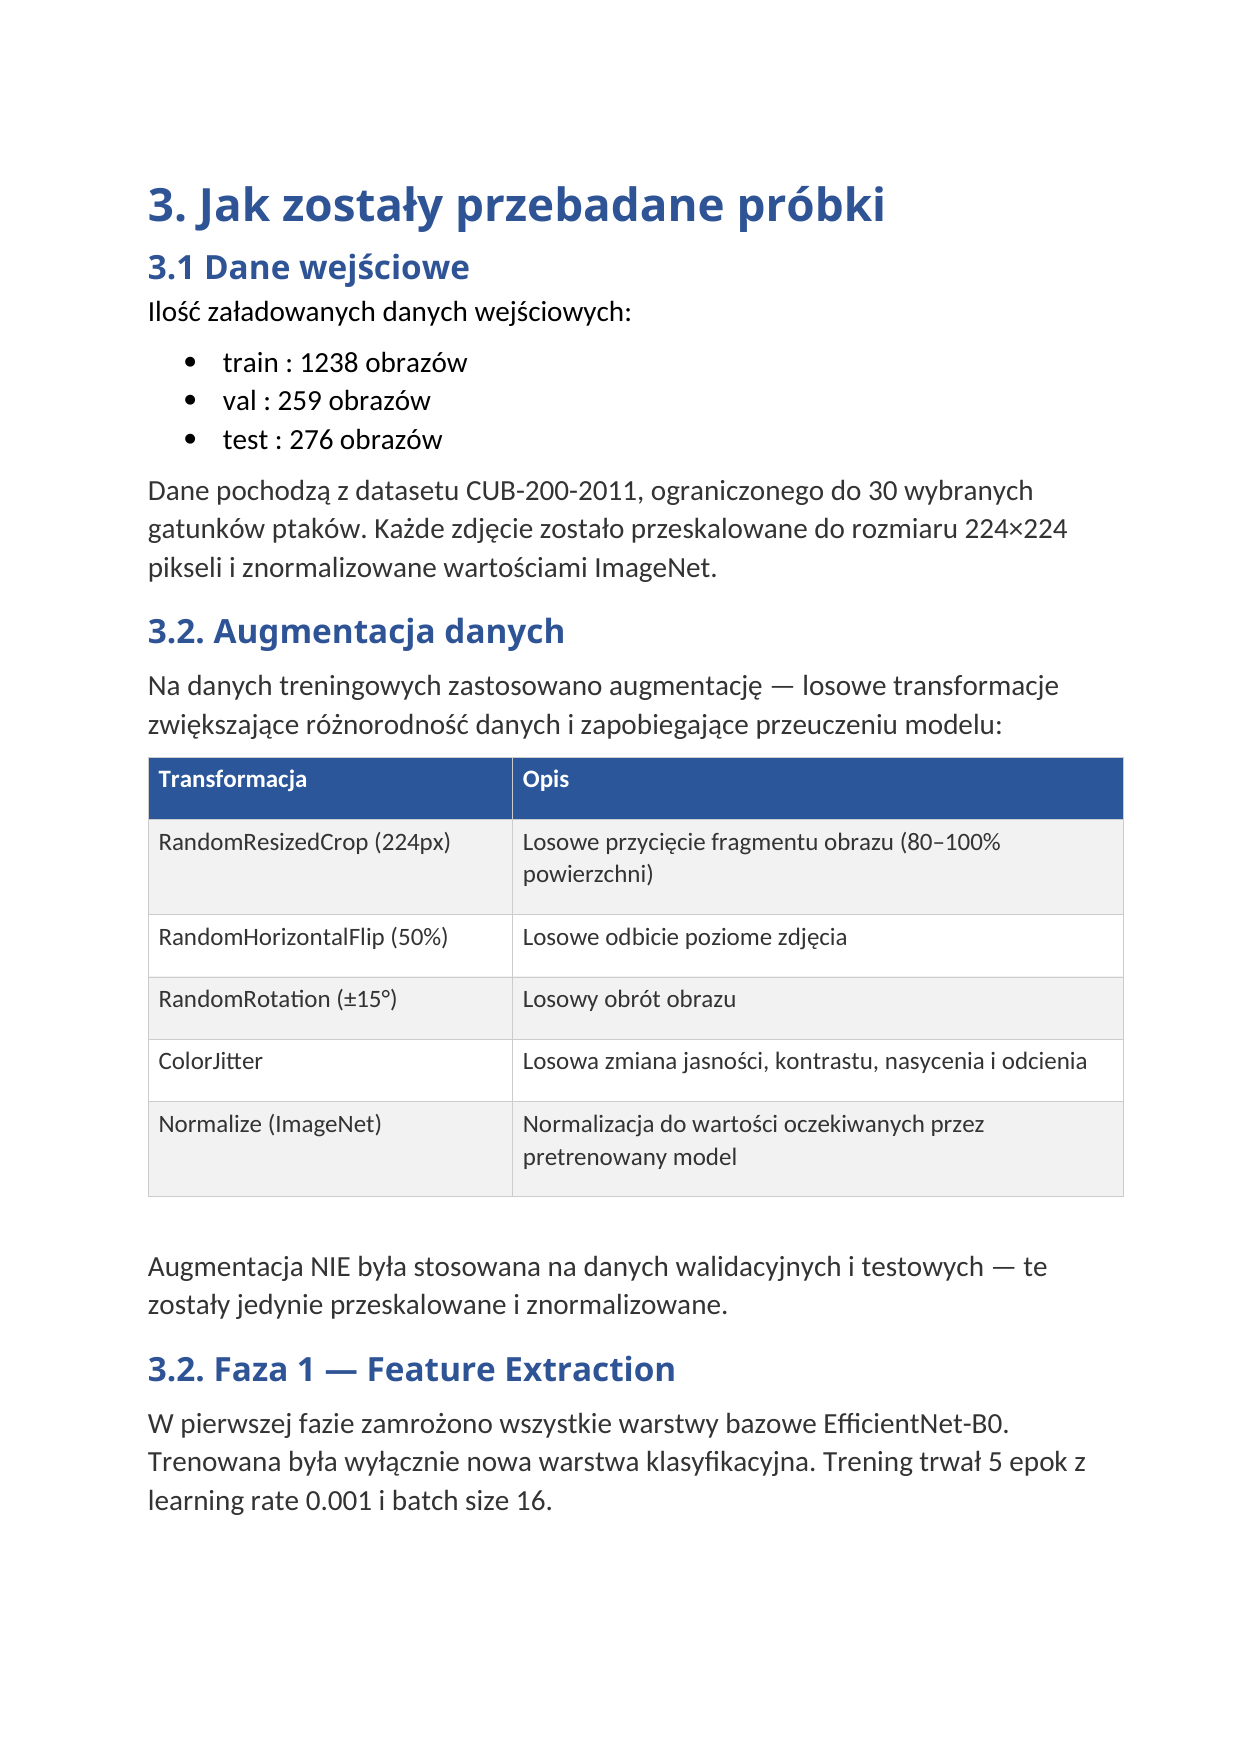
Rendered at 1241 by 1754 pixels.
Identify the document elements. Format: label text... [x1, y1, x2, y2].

table_cell Normalize (ImageNet) [149, 1102, 512, 1196]
text Augmentacja NIE była stosowana na danych walidacyjnych i testowych — te zostały jedynie przeskalowane i znormalizowane. [148, 1248, 1093, 1322]
table_cell RandomHorizontalFlip (50%) [149, 915, 512, 976]
list test : 276 obrazów [185, 421, 1093, 456]
text Ilość załadowanych danych wejściowych: [148, 293, 1093, 329]
table_cell Losowe odbicie poziome zdjęcia [513, 915, 1123, 976]
subtitle 3.2. Augmentacja danych [148, 608, 1093, 653]
table_header Opis [513, 758, 1123, 819]
table_cell Losowe przycięcie fragmentu obrazu (80–100% powierzchni) [513, 820, 1123, 914]
subtitle 3.1 Dane wejściowe [148, 244, 1093, 289]
table_cell Losowy obrót obrazu [513, 978, 1123, 1039]
table_header Transformacja [149, 758, 512, 819]
list train : 1238 obrazów [185, 344, 1093, 379]
table_cell RandomResizedCrop (224px) [149, 820, 512, 914]
table_cell Normalizacja do wartości oczekiwanych przez pretrenowany model [513, 1102, 1123, 1196]
table_cell Losowa zmiana jasności, kontrastu, nasycenia i odcienia [513, 1040, 1123, 1101]
text W pierwszej fazie zamrożono wszystkie warstwy bazowe EfficientNet-B0. Trenowana była wyłącznie nowa warstwa klasyfikacyjna. Trening trwał 5 epok z learning rate 0.001 i batch size 16. [148, 1405, 1093, 1517]
table_cell RandomRotation (±15°) [149, 978, 512, 1039]
text Dane pochodzą z datasetu CUB-200-2011, ograniczonego do 30 wybranych gatunków ptaków. Każde zdjęcie zostało przeskalowane do rozmiaru 224×224 pikseli i znormalizowane wartościami ImageNet. [148, 472, 1093, 584]
table_cell ColorJitter [149, 1040, 512, 1101]
text Na danych treningowych zastosowano augmentację — losowe transformacje zwiększające różnorodność danych i zapobiegające przeuczeniu modelu: [148, 667, 1093, 741]
list val : 259 obrazów [185, 382, 1093, 418]
subtitle 3. Jak zostały przebadane próbki [148, 173, 1093, 235]
subtitle 3.2. Faza 1 — Feature Extraction [148, 1345, 1093, 1391]
